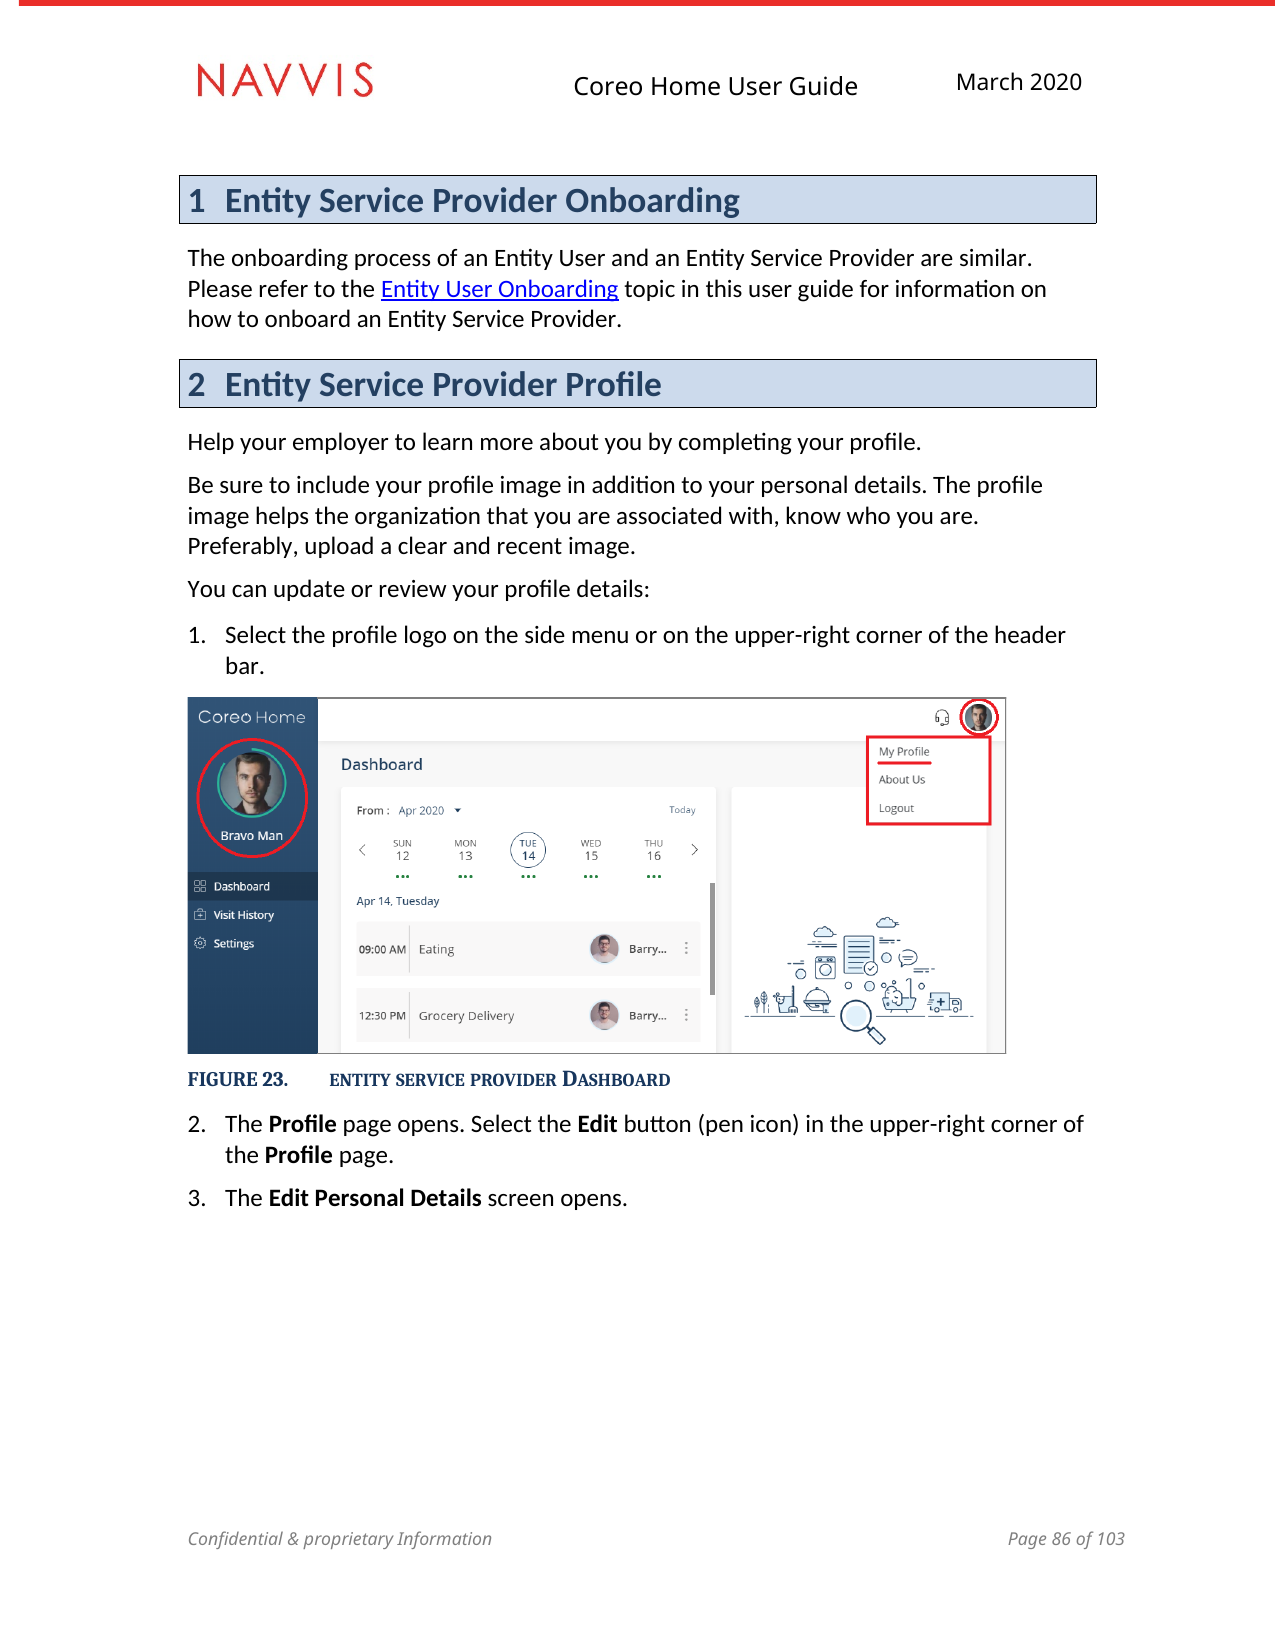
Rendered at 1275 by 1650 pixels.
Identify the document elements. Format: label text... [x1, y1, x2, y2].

list The Edit Personal Details screen opens. [187, 1182, 1087, 1213]
text Help your employer to learn more about you by completing your profile. [187, 426, 1087, 457]
text The onboarding process of an Entity User and an Entity Service Provider are similar. Please refer to the Entity User Onboarding topic in this user guide for information on how to onboard an Entity Service Provider. [187, 242, 1087, 334]
picture [187, 697, 1007, 1054]
subtitle Entity Service Provider Onboarding [180, 176, 1096, 223]
list The Profile page opens. Select the Edit button (pen icon) in the upper-right corner of the Profile page. [187, 1109, 1087, 1170]
text entity service provider Dashboard [187, 1066, 1087, 1092]
picture [187, 55, 383, 104]
text Be sure to include your profile image in addition to your personal details. The profile image helps the organization that you are associated with, know who you are. Preferably, upload a clear and recent image. [187, 469, 1087, 561]
list Select the profile logo on the side menu or on the upper-right corner of the header bar. [187, 619, 1087, 681]
text You can update or review your profile details: [187, 573, 1087, 604]
subtitle Entity Service Provider Profile [180, 360, 1096, 407]
